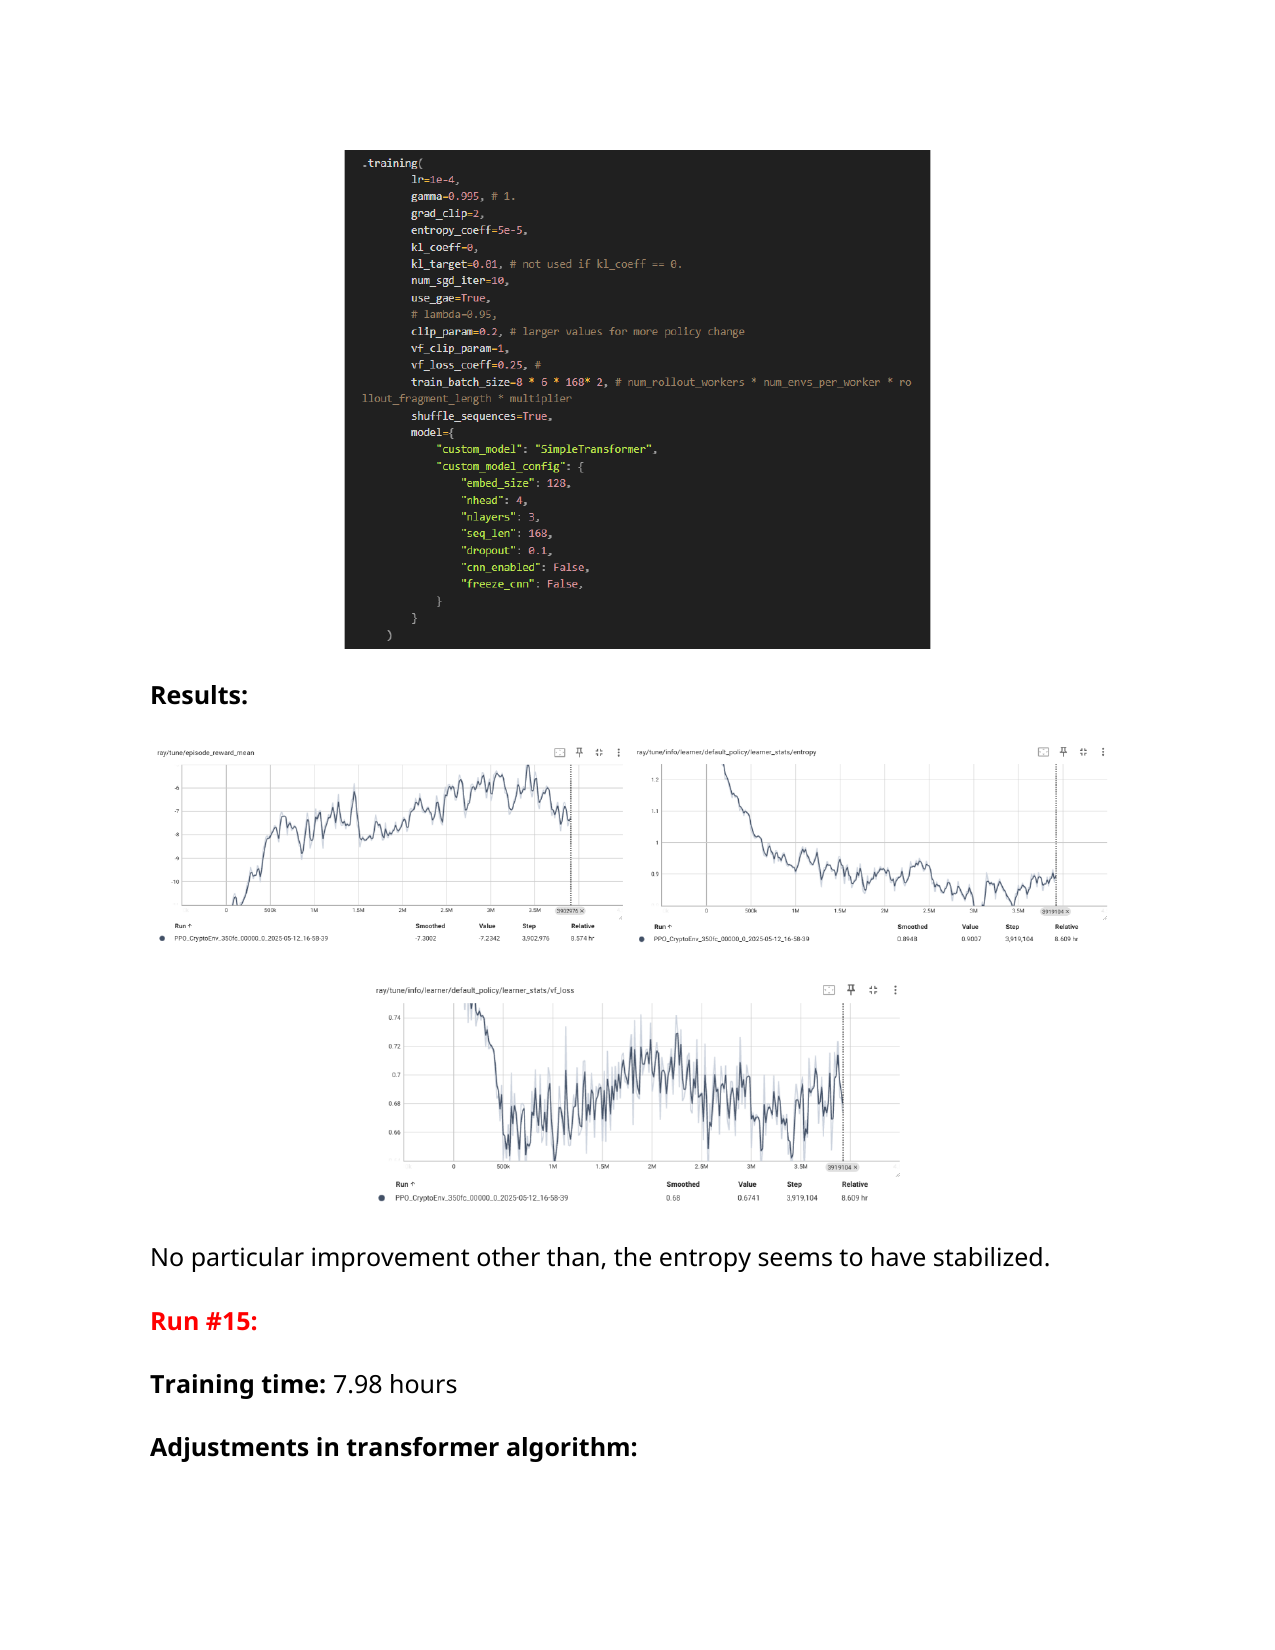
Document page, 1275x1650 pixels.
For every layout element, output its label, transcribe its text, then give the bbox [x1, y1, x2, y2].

picture [150, 741, 1114, 949]
text Results: [150, 678, 1125, 712]
picture [344, 150, 931, 649]
text No particular improvement other than, the entropy seems to have stabilized. [150, 1240, 1125, 1274]
text Run #15: [150, 1303, 1125, 1337]
picture [367, 978, 908, 1211]
text Adjustments in transformer algorithm: [150, 1430, 1125, 1464]
text Training time: 7.98 hours [150, 1366, 1125, 1401]
